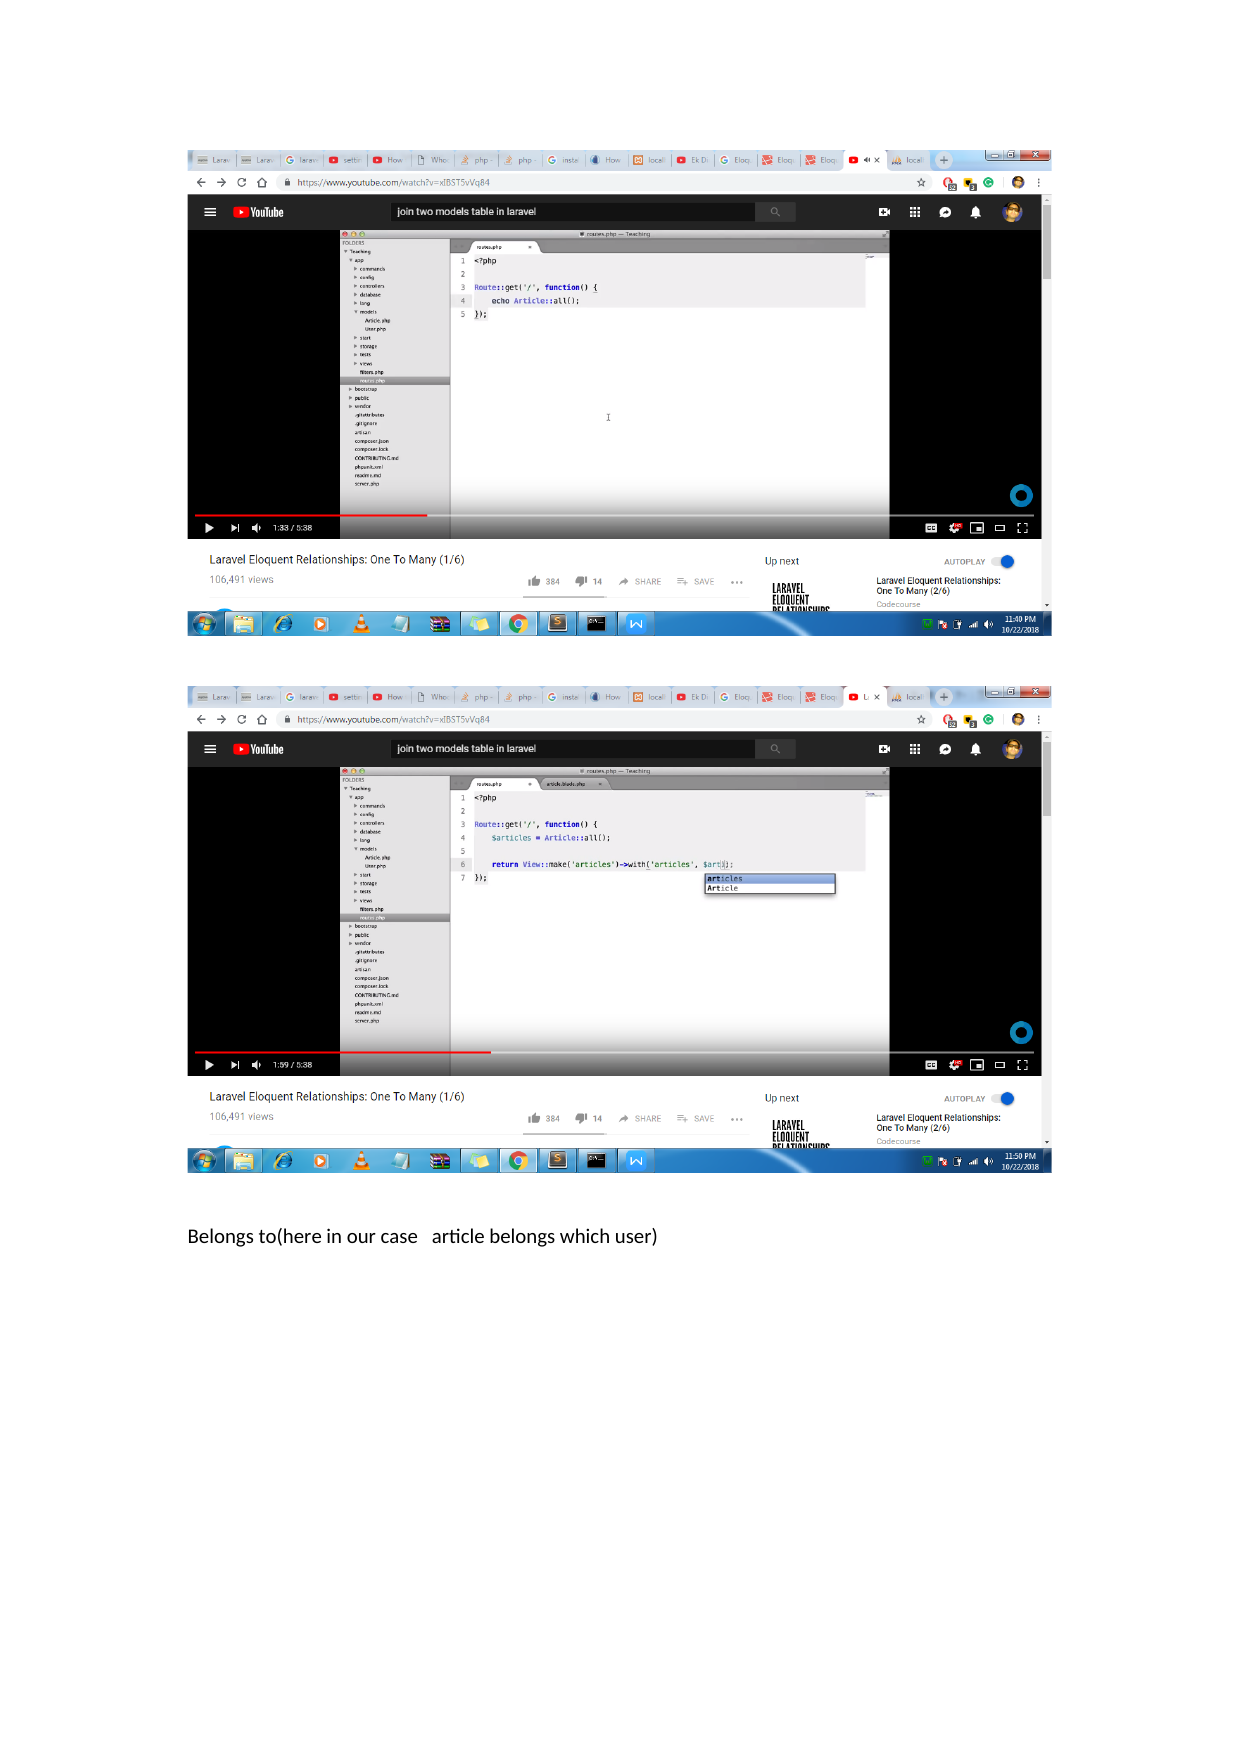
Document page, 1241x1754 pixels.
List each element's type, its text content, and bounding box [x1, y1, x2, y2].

picture [187, 686, 1052, 1173]
text Belongs to(here in our case article belongs which user) [187, 1223, 1053, 1249]
picture [187, 150, 1052, 636]
